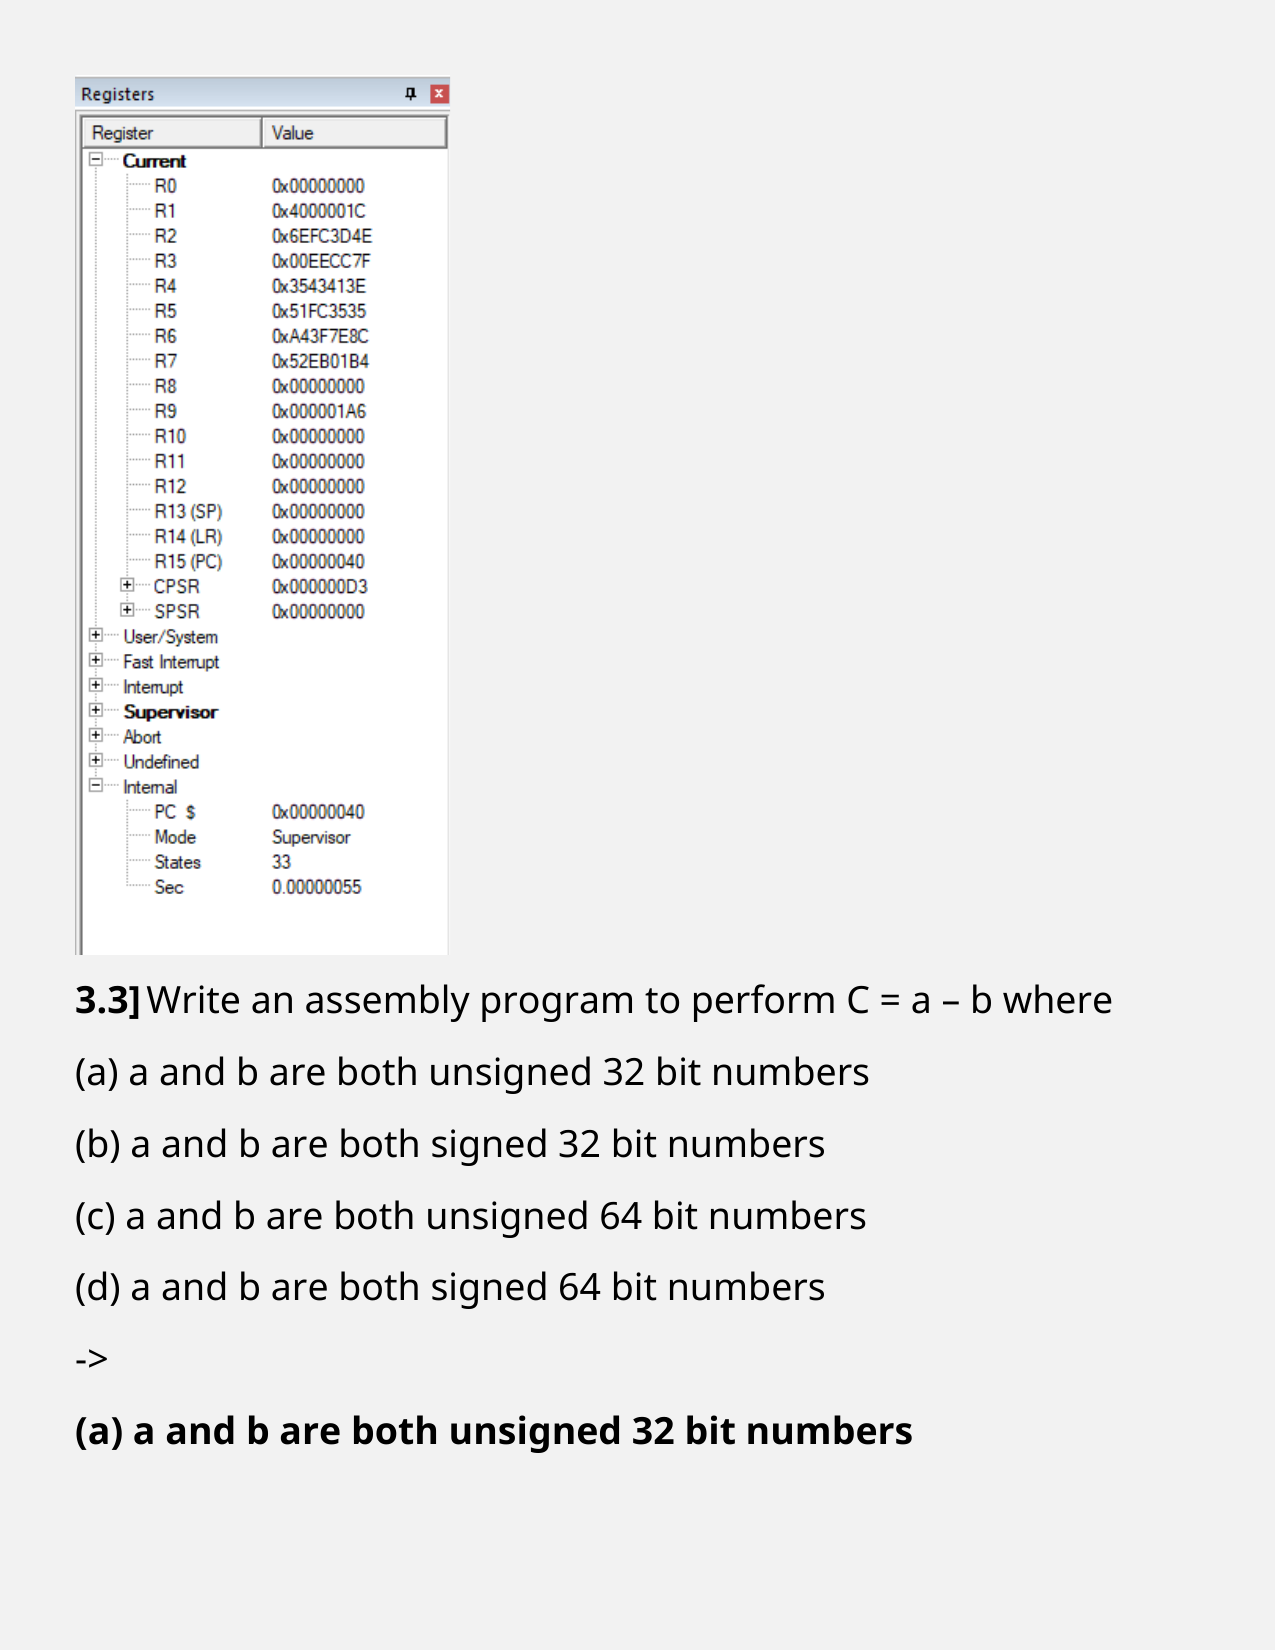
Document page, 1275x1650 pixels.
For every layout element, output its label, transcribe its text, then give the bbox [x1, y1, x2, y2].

text (b) a and b are both signed 32 bit numbers [75, 1117, 1200, 1168]
text (a) a and b are both unsigned 32 bit numbers [75, 1045, 1200, 1096]
text (d) a and b are both signed 64 bit numbers [75, 1261, 1200, 1312]
text (c) a and b are both unsigned 64 bit numbers [75, 1189, 1200, 1240]
text 3.3] Write an assembly program to perform C = a – b where [75, 974, 1200, 1025]
text (a) a and b are both unsigned 32 bit numbers [75, 1404, 1200, 1455]
text -> [75, 1332, 1200, 1383]
picture [75, 75, 451, 955]
